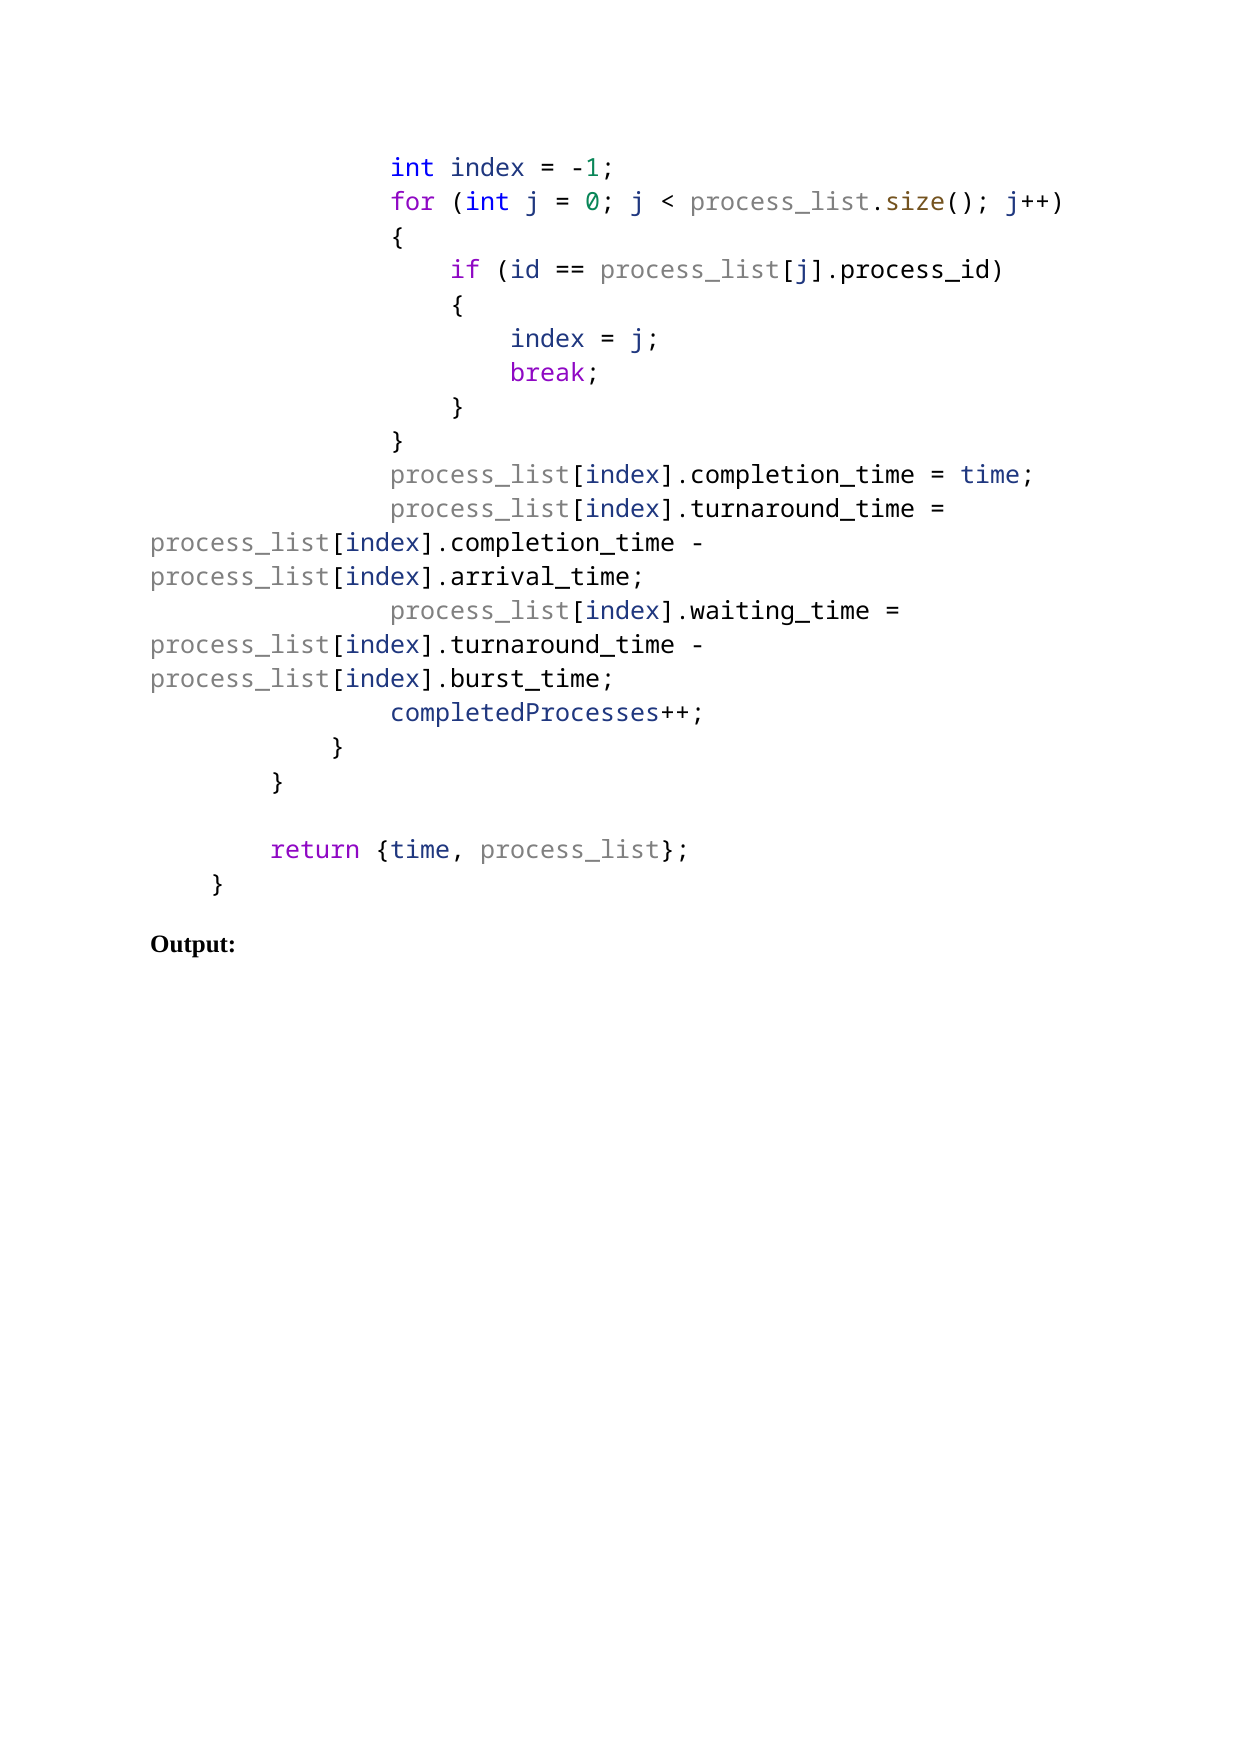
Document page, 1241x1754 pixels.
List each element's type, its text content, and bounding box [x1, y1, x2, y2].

text } [150, 388, 1090, 422]
text } [150, 865, 1090, 899]
text process_list[index].waiting_time = process_list[index].turnaround_time - process_list[index].burst_time; [150, 593, 1090, 695]
text for (int j = 0; j < process_list.size(); j++) [150, 184, 1090, 218]
text completedProcesses++; [150, 695, 1090, 729]
text } [150, 763, 1090, 797]
text process_list[index].completion_time = time; [150, 457, 1090, 491]
text } [150, 729, 1090, 763]
text int index = -1; [150, 150, 1090, 184]
text index = j; [150, 320, 1090, 354]
text { [150, 218, 1090, 252]
text return {time, process_list}; [150, 831, 1090, 865]
text break; [150, 354, 1090, 388]
text Output: [150, 929, 1090, 958]
text } [150, 422, 1090, 457]
text if (id == process_list[j].process_id) [150, 252, 1090, 286]
text process_list[index].turnaround_time = process_list[index].completion_time - process_list[index].arrival_time; [150, 491, 1090, 593]
text { [150, 286, 1090, 320]
